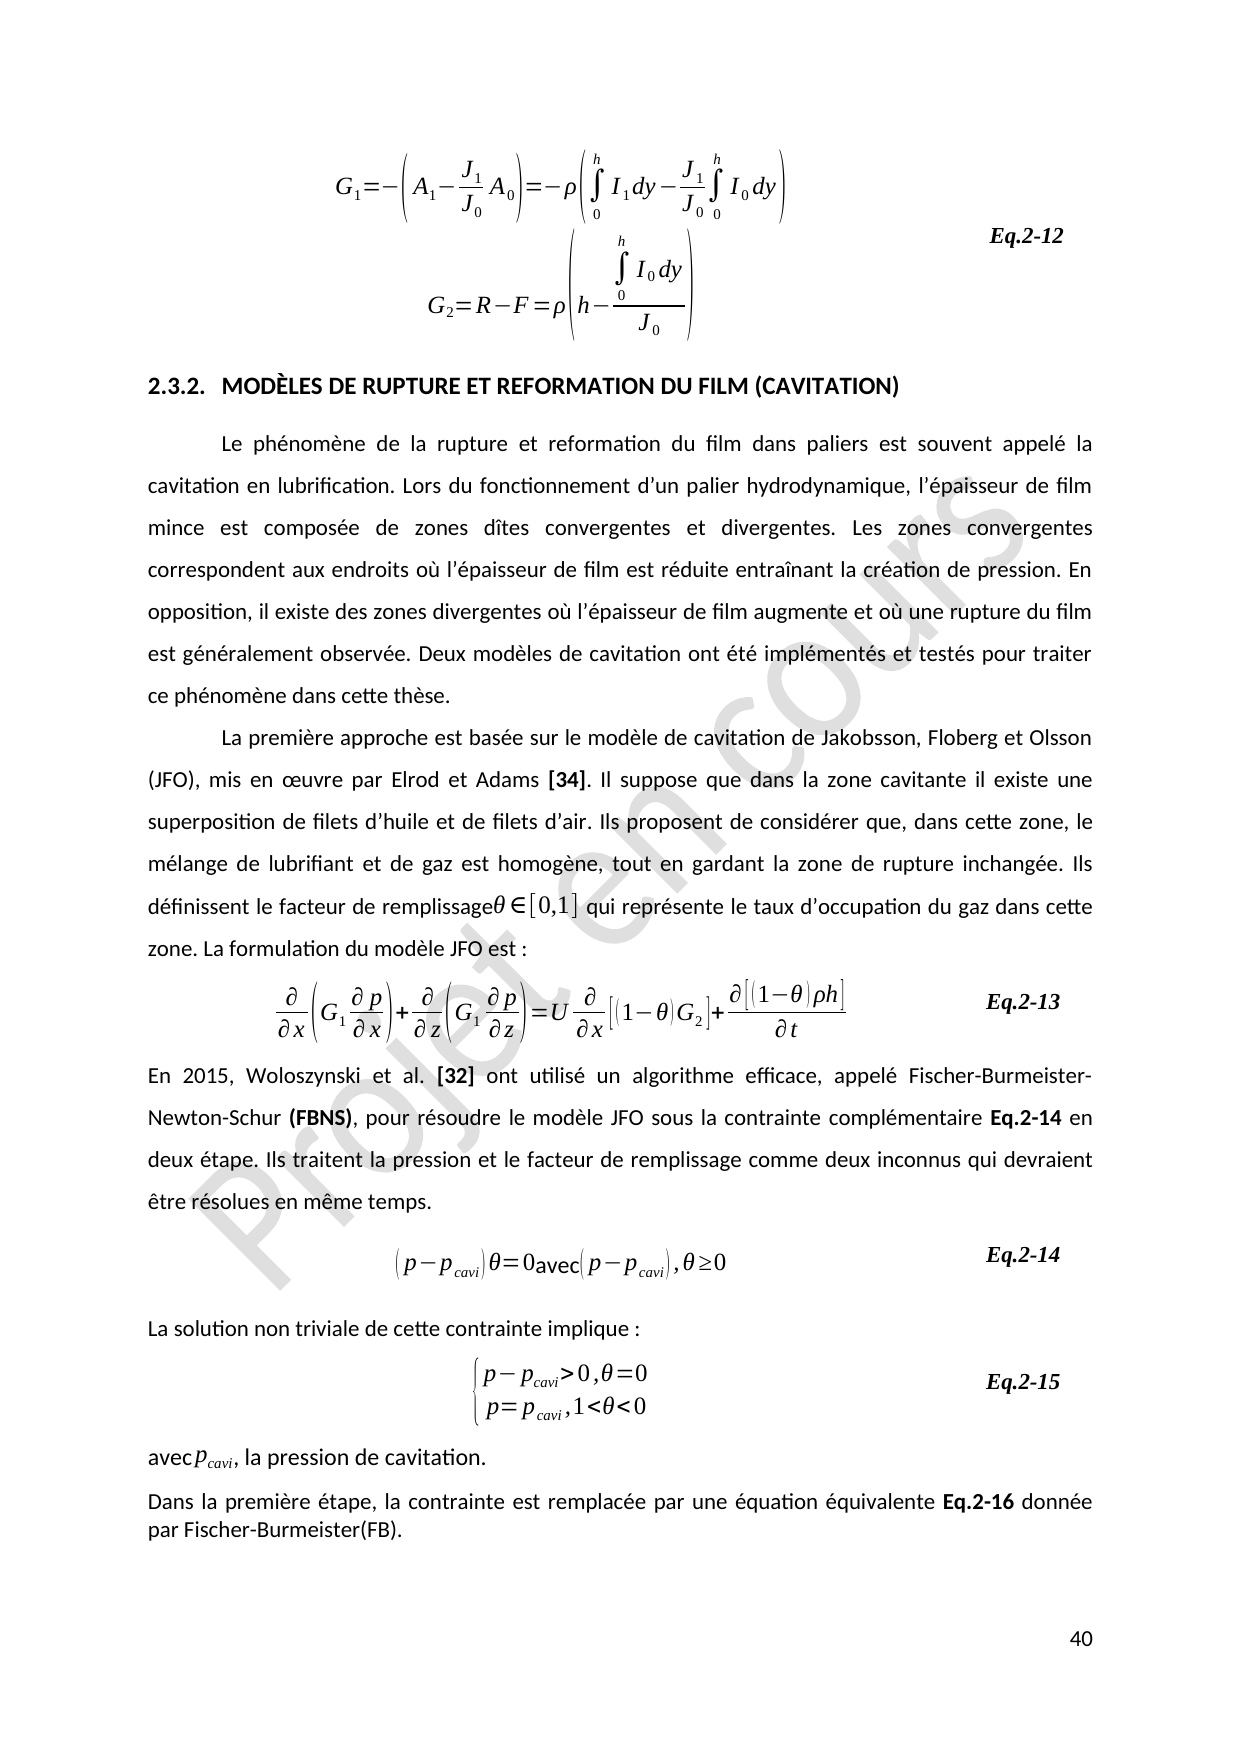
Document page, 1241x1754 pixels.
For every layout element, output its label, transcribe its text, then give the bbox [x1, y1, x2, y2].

text Le phénomène de la rupture et reformation du film dans paliers est souvent appelé la cavitation en lubrification. Lors du fonctionnement d’un palier hydrodynamique, l’épaisseur de film mince est composée de zones dîtes convergentes et divergentes. Les zones convergentes correspondent aux endroits où l’épaisseur de film est réduite entraînant la création de pression. En opposition, il existe des zones divergentes où l’épaisseur de film augmente et où une rupture du film est généralement observée. Deux modèles de cavitation ont été implémentés et testés pour traiter ce phénomène dans cette thèse. [148, 429, 1093, 709]
text Dans la première étape, la contrainte est remplacée par une équation équivalente Eq.2-16 donnée par Fischer-Burmeister(FB). [148, 1487, 1093, 1543]
table_header [148, 1356, 974, 1441]
text La solution non triviale de cette contrainte implique : [148, 1314, 1093, 1342]
table_header [975, 1229, 1093, 1314]
table_header avec [148, 1229, 974, 1314]
table_header [975, 1356, 1093, 1441]
subtitle Modèles de rupture et reformation du film (cavitation) [148, 370, 1093, 400]
table_header [148, 148, 974, 357]
text La première approche est basée sur le modèle de cavitation de Jakobsson, Floberg et Olsson (JFO), mis en œuvre par Elrod et Adams [34]. Il suppose que dans la zone cavitante il existe une superposition de filets d’huile et de filets d’air. Ils proposent de considérer que, dans cette zone, le mélange de lubrifiant et de gaz est homogène, tout en gardant la zone de rupture inchangée. Ils définissent le facteur de remplissage qui représente le taux d’occupation du gaz dans cette zone. La formulation du modèle JFO est : [148, 723, 1093, 962]
table_header [975, 976, 1093, 1061]
table_header [975, 148, 1093, 357]
text avec, la pression de cavitation. [148, 1441, 1093, 1472]
text En 2015, Woloszynski et al. [32] ont utilisé un algorithme efficace, appelé Fischer-Burmeister-Newton-Schur (FBNS), pour résoudre le modèle JFO sous la contrainte complémentaire Eq.2-14 en deux étape. Ils traitent la pression et le facteur de remplissage comme deux inconnus qui devraient être résolues en même temps. [148, 1061, 1093, 1215]
table_header [148, 976, 974, 1061]
